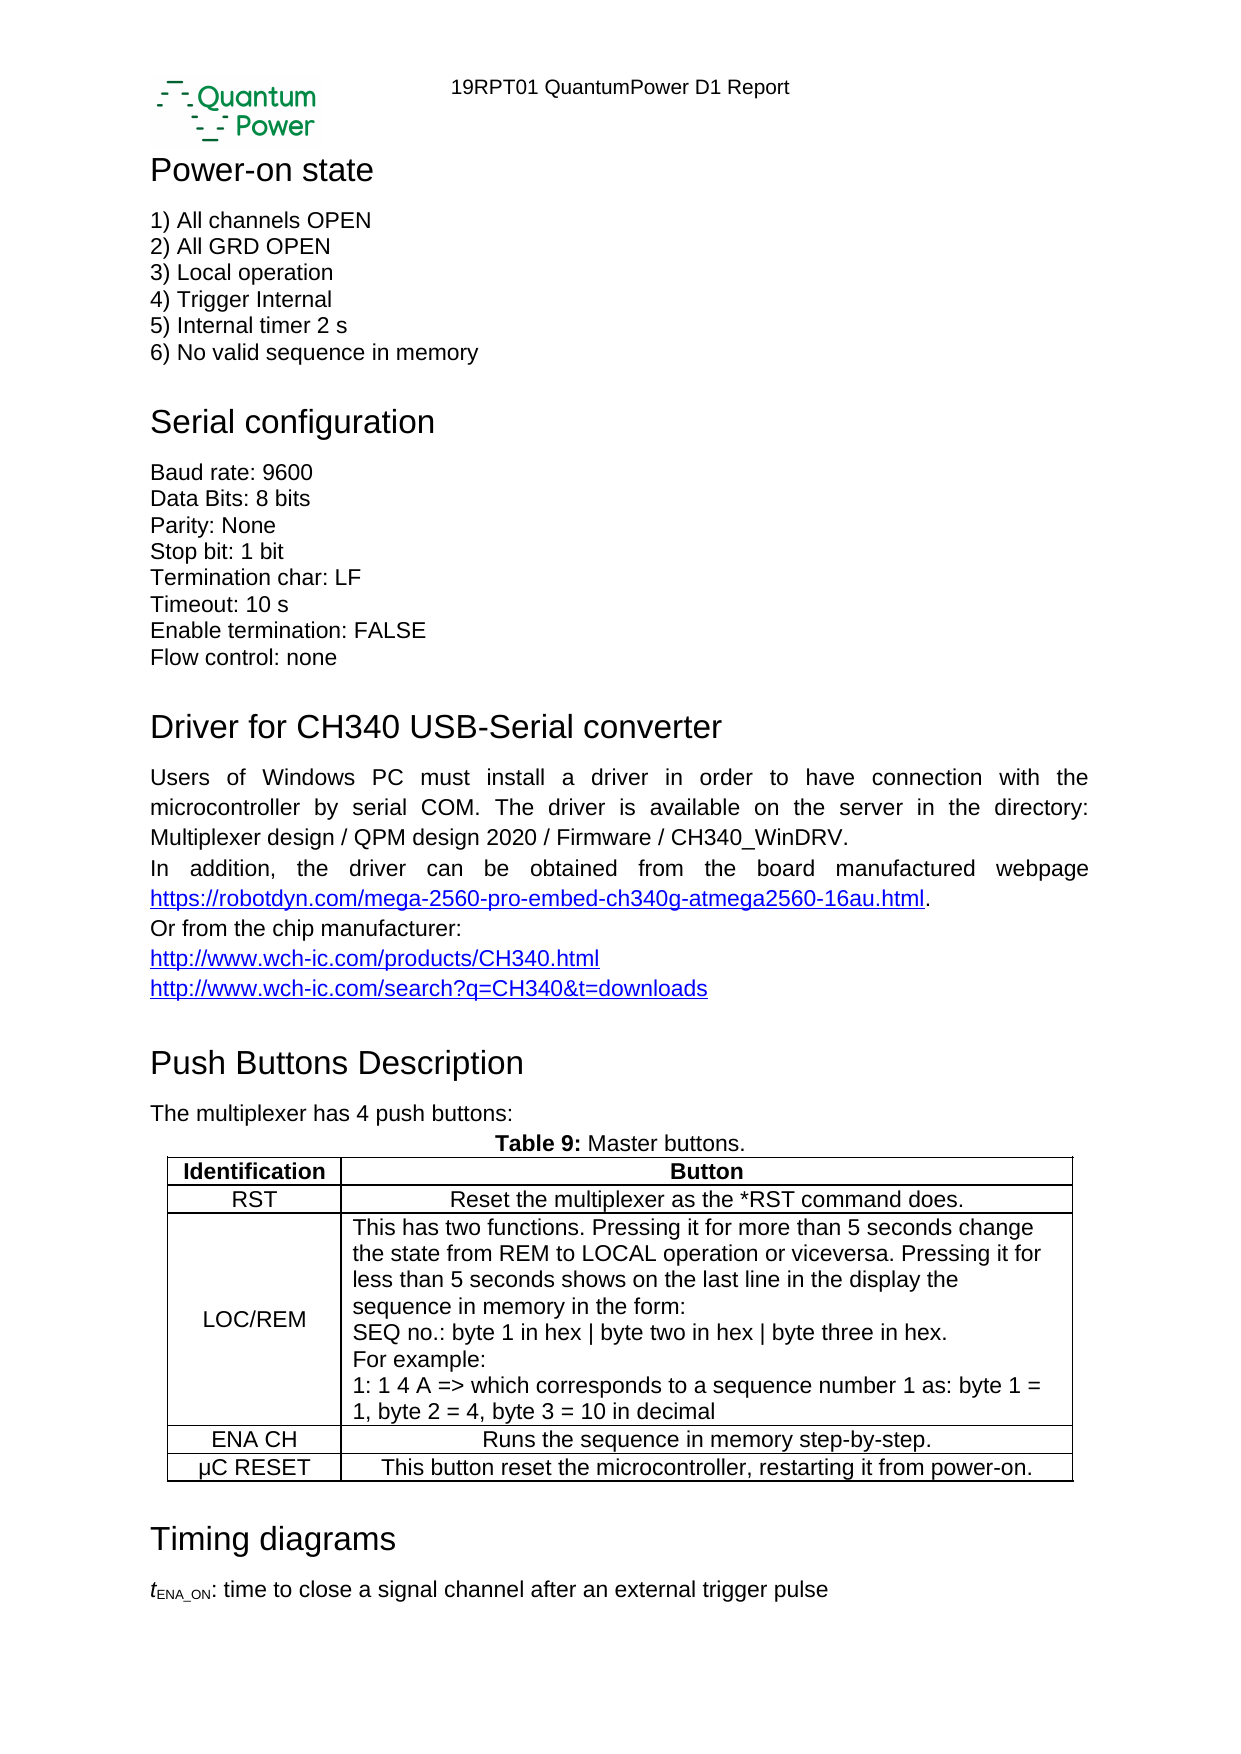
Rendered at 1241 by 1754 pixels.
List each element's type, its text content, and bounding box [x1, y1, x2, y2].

table_cell Reset the multiplexer as the *RST command does. [342, 1186, 1072, 1212]
text Baud rate: 9600 [150, 459, 1090, 485]
text The multiplexer has 4 push buttons: [150, 1100, 1090, 1126]
table_cell This button reset the microcontroller, restarting it from power-on. [342, 1454, 1072, 1480]
text 2) All GRD OPEN [150, 233, 1090, 259]
text 1) All channels OPEN [150, 207, 1090, 233]
subtitle Driver for CH340 USB-Serial converter [150, 707, 1090, 746]
text Or from the chip manufacturer: [150, 915, 1090, 941]
subtitle Serial configuration [150, 402, 1090, 441]
table_header Identification [168, 1158, 340, 1184]
table_cell LOC/REM [168, 1214, 340, 1424]
table_header Button [342, 1158, 1072, 1184]
text Stop bit: 1 bit [150, 538, 1090, 564]
text Parity: None [150, 512, 1090, 538]
text 3) Local operation [150, 259, 1090, 286]
picture [150, 75, 322, 148]
text 6) No valid sequence in memory [150, 338, 1090, 365]
subtitle Push Buttons Description [150, 1043, 1090, 1082]
subtitle Timing diagrams [150, 1519, 1090, 1558]
table_cell Runs the sequence in memory step-by-step. [342, 1426, 1072, 1452]
text Table 9: Master buttons. [150, 1130, 1090, 1156]
subtitle Power-on state [150, 150, 1090, 188]
text Flow control: none [150, 643, 1090, 670]
text http://www.wch-ic.com/products/CH340.html [150, 945, 1090, 972]
text 5) Internal timer 2 s [150, 312, 1090, 338]
text Timeout: 10 s [150, 591, 1090, 617]
table_cell This has two functions. Pressing it for more than 5 seconds change the state from REM to LOCAL operation or viceversa. Pressing it for less than 5 seconds shows on the last line in the display the sequence in memory in the form: SEQ no.: byte 1 in hex | byte two in hex | byte three in hex. For example: 1: 1 4 A => which corresponds to a sequence number 1 as: byte 1 = 1, byte 2 = 4, byte 3 = 10 in decimal [342, 1214, 1072, 1424]
text tENA_ON: time to close a signal channel after an external trigger pulse [150, 1576, 1090, 1602]
text 4) Trigger Internal [150, 286, 1090, 312]
text Termination char: LF [150, 564, 1090, 591]
text In addition, the driver can be obtained from the board manufactured webpage https://robotdyn.com/mega-2560-pro-embed-ch340g-atmega2560-16au.html. [150, 854, 1090, 911]
table_cell μC RESET [168, 1454, 340, 1480]
table_cell ENA CH [168, 1426, 340, 1452]
text http://www.wch-ic.com/search?q=CH340&t=downloads [150, 975, 1090, 1002]
text Enable termination: FALSE [150, 617, 1090, 643]
table_cell RST [168, 1186, 340, 1212]
text Users of Windows PC must install a driver in order to have connection with the microcontroller by serial COM. The driver is available on the server in the directory: Multiplexer design / QPM design 2020 / Firmware / CH340_WinDRV. [150, 764, 1090, 851]
text Data Bits: 8 bits [150, 485, 1090, 512]
